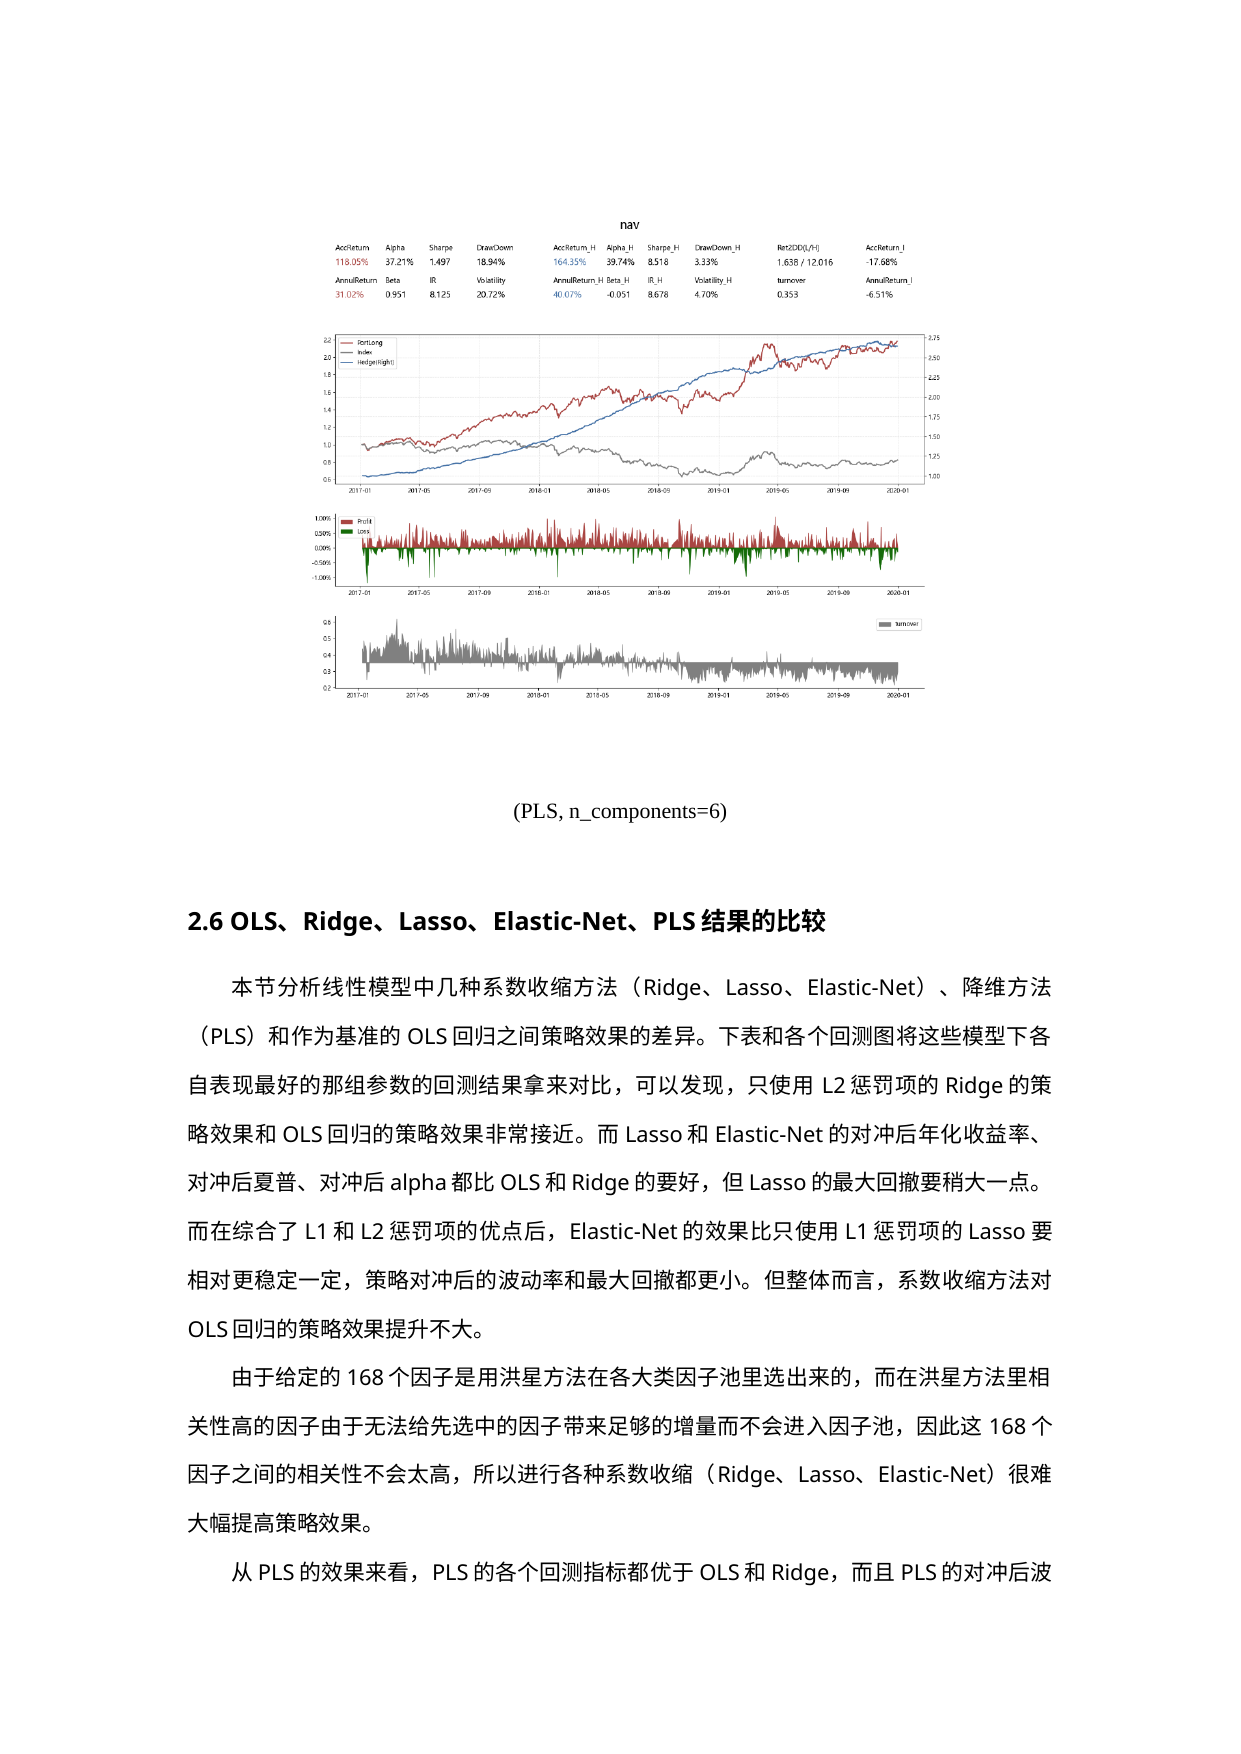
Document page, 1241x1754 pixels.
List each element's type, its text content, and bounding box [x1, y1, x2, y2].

text (PLS, n_components=6) [187, 794, 1053, 827]
picture [240, 162, 1000, 753]
subtitle 2.6 OLS、Ridge、Lasso、Elastic-Net、PLS结果的比较 [187, 887, 1053, 952]
text 本节分析线性模型中几种系数收缩方法（Ridge、Lasso、Elastic-Net）、降维方法（PLS）和作为基准的OLS回归之间策略效果的差异。下表和各个回测图将这些模型下各自表现最好的那组参数的回测结果拿来对比，可以发现，只使用L2惩罚项的Ridge的策略效果和OLS回归的策略效果非常接近。而Lasso和Elastic-Net的对冲后年化收益率、对冲后夏普、对冲后alpha都比OLS和Ridge的要好，但Lasso的最大回撤要稍大一点。而在综合了L1和L2惩罚项的优点后，Elastic-Net的效果比只使用L1惩罚项的Lasso要相对更稳定一定，策略对冲后的波动率和最大回撤都更小。但整体而言，系数收缩方法对OLS回归的策略效果提升不大。 [187, 970, 1053, 1344]
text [187, 1554, 1053, 1587]
text 由于给定的168个因子是用洪星方法在各大类因子池里选出来的，而在洪星方法里相关性高的因子由于无法给先选中的因子带来足够的增量而不会进入因子池，因此这168个因子之间的相关性不会太高，所以进行各种系数收缩（Ridge、Lasso、Elastic-Net）很难大幅提高策略效果。 [187, 1359, 1053, 1538]
